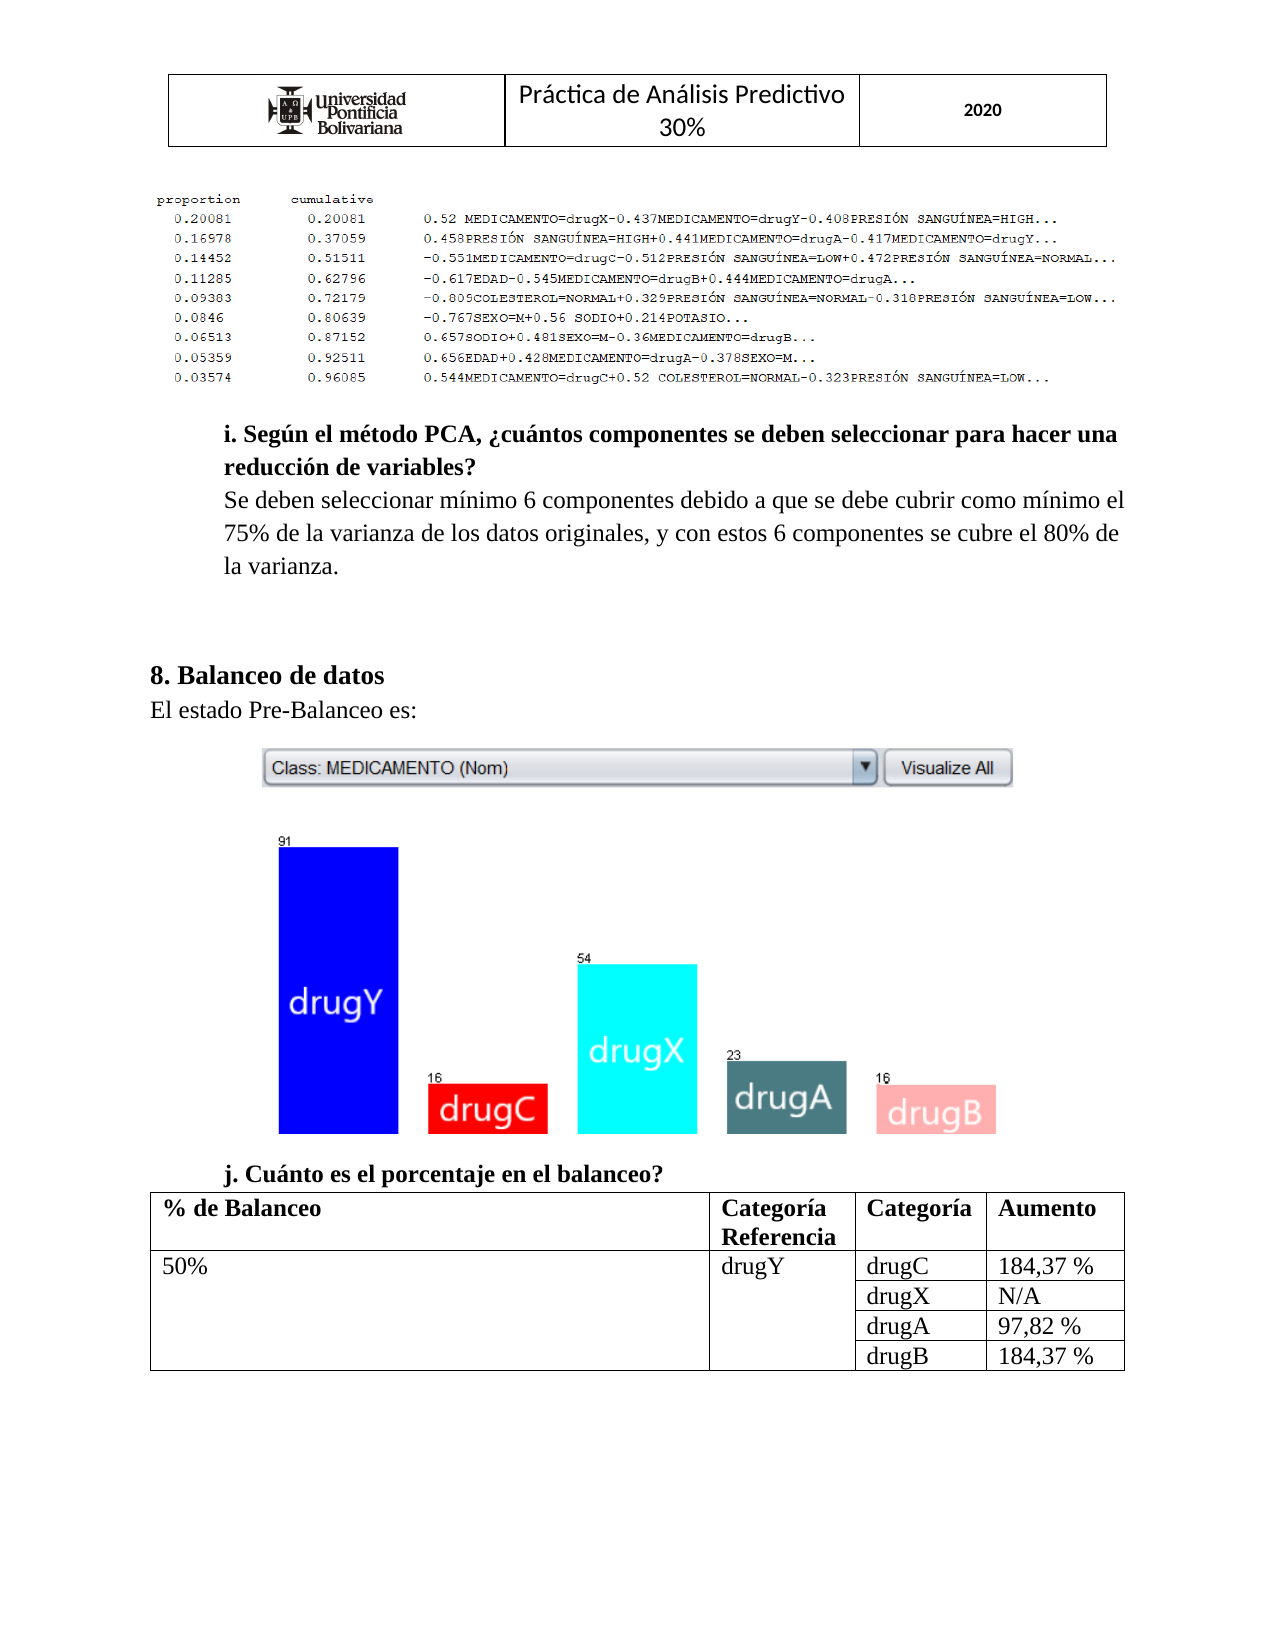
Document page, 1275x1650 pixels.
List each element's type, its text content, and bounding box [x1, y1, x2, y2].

picture [150, 187, 1125, 395]
text Se deben seleccionar mínimo 6 componentes debido a que se debe cubrir como mínimo el 75% de la varianza de los datos originales, y con estos 6 componentes se cubre el 80% de la varianza. [224, 485, 1125, 580]
table_cell 184,37 % [987, 1341, 1124, 1369]
table_cell 184,37 % [987, 1251, 1124, 1280]
table_cell drugC [856, 1251, 986, 1280]
table_cell drugX [856, 1281, 986, 1310]
table_header Aumento [987, 1193, 1124, 1250]
subtitle 8. Balanceo de datos [150, 659, 1125, 690]
table_header Categoría Referencia [710, 1193, 855, 1250]
subtitle i. Según el método PCA, ¿cuántos componentes se deben seleccionar para hacer una reducción de variables? [224, 419, 1125, 481]
picture [261, 748, 1014, 1134]
table_header % de Balanceo [151, 1193, 709, 1250]
picture [258, 79, 415, 142]
table_cell 50% [151, 1251, 709, 1369]
table_cell N/A [987, 1281, 1124, 1310]
table_cell drugB [856, 1341, 986, 1369]
table_cell 97,82 % [987, 1311, 1124, 1340]
table_cell drugY [710, 1251, 855, 1369]
table_cell drugA [856, 1311, 986, 1340]
table_header Categoría [856, 1193, 986, 1250]
text El estado Pre-Balanceo es: [150, 695, 1125, 723]
subtitle j. Cuánto es el porcentaje en el balanceo? [224, 1159, 1125, 1188]
